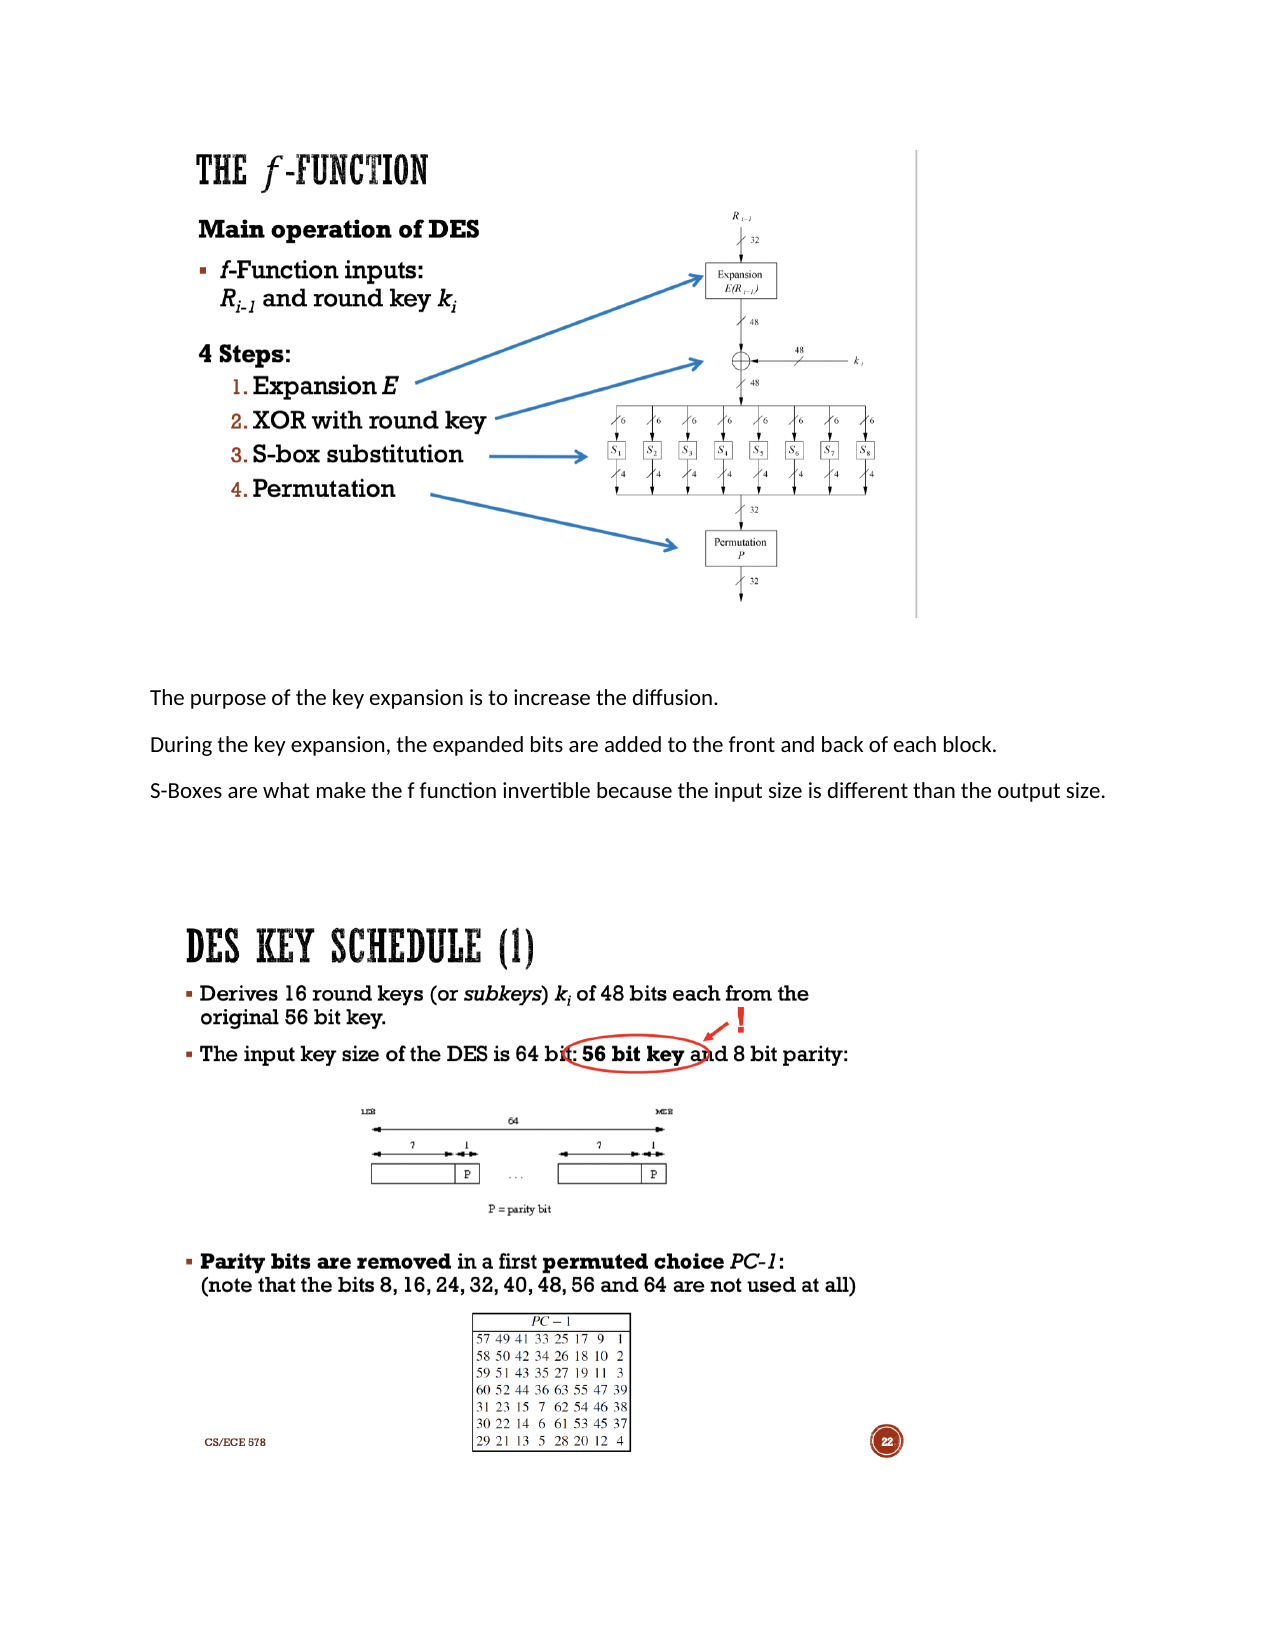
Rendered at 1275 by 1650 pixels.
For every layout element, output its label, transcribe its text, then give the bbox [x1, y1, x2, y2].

text During the key expansion, the expanded bits are added to the front and back of each block. [150, 730, 1125, 758]
text The purpose of the key expansion is to increase the diffusion. [150, 683, 1125, 711]
text S-Boxes are what make the f function invertible because the input size is different than the output size. [150, 777, 1125, 805]
